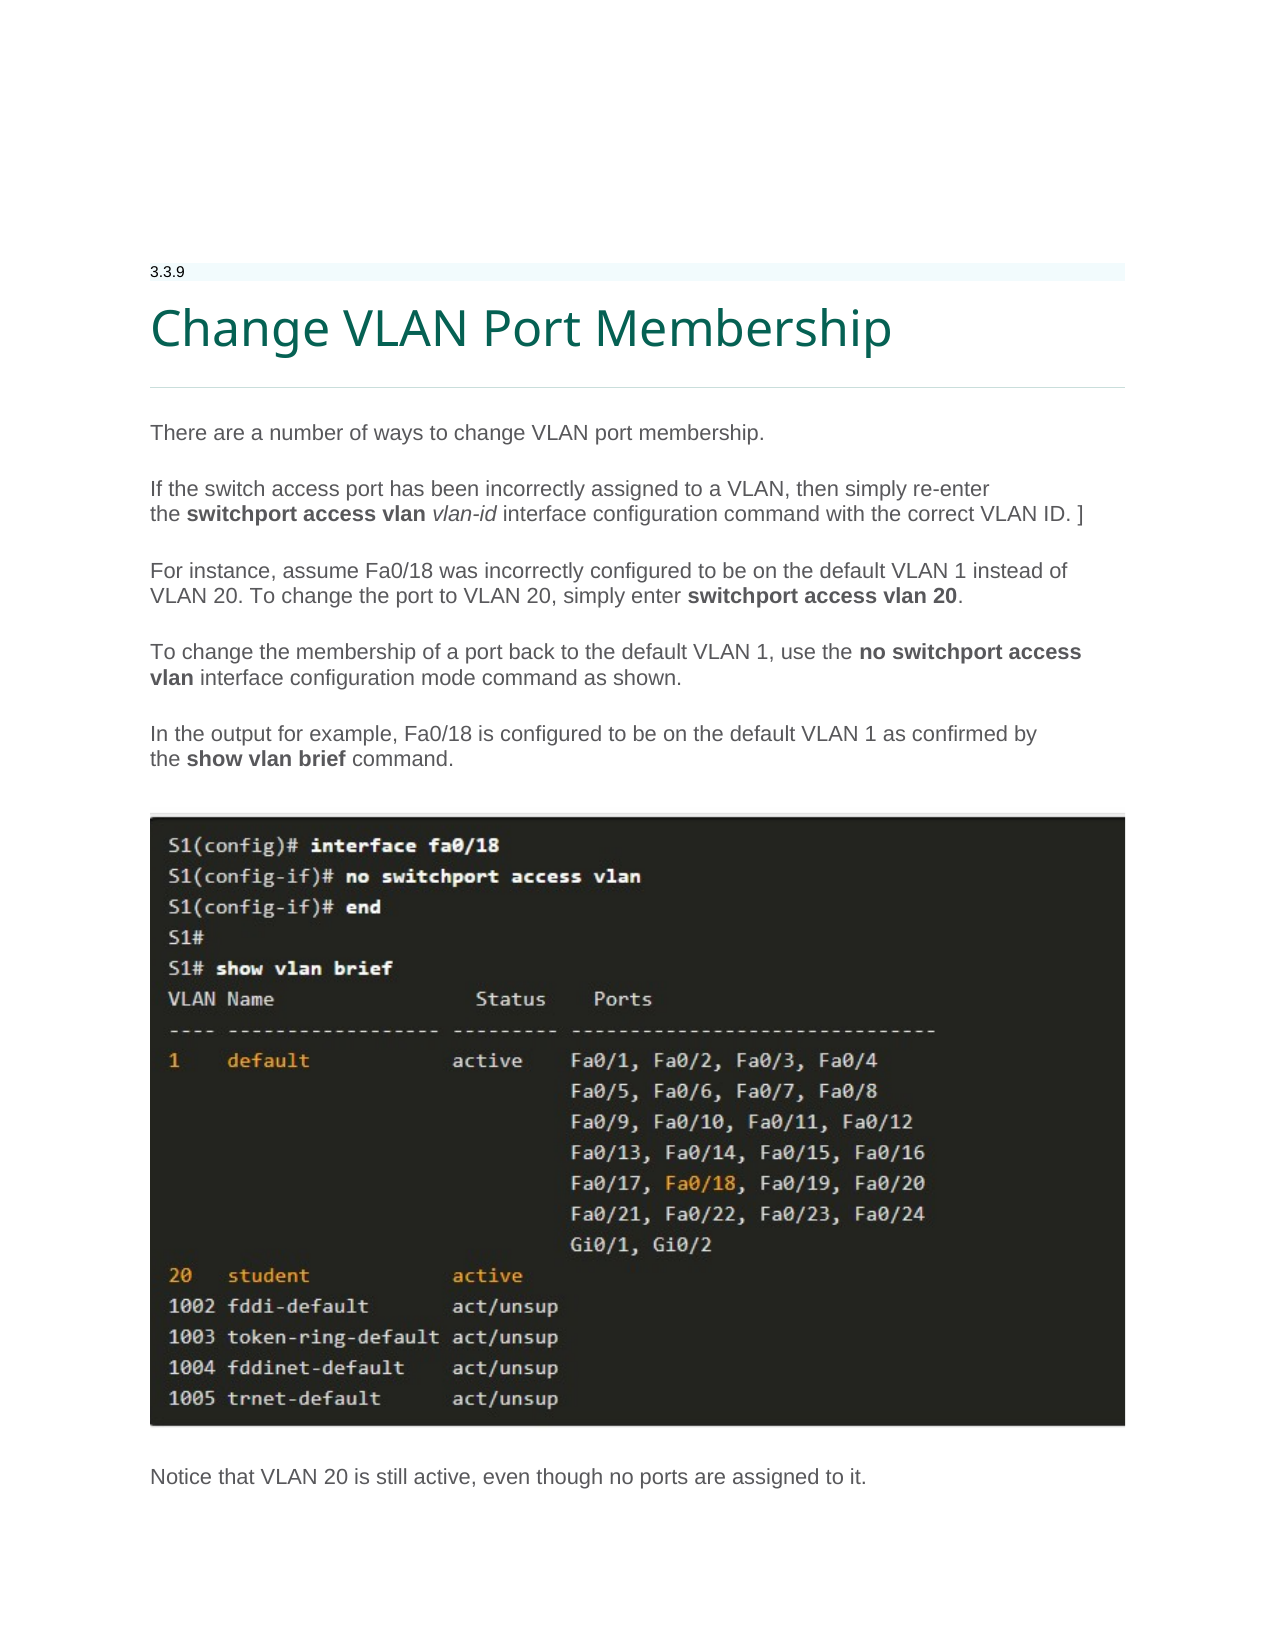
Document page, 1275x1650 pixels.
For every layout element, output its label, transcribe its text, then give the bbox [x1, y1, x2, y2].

text There are a number of ways to change VLAN port membership. [150, 419, 1125, 444]
text To change the membership of a port back to the default VLAN 1, use the no switchport access vlan interface configuration mode command as shown. [150, 639, 1125, 689]
text 3.3.9 [150, 263, 1125, 281]
text Change VLAN Port Membership [150, 293, 1125, 387]
text For instance, assume Fa0/18 was incorrectly configured to be on the default VLAN 1 instead of VLAN 20. To change the port to VLAN 20, simply enter switchport access vlan 20. [150, 557, 1125, 608]
text Notice that VLAN 20 is still active, even though no ports are assigned to it. [150, 1464, 1125, 1489]
text In the output for example, Fa0/18 is configured to be on the default VLAN 1 as confirmed by the show vlan brief command. [150, 721, 1125, 771]
picture [150, 802, 1125, 1433]
text If the switch access port has been incorrectly assigned to a VLAN, then simply re-enter the switchport access vlan vlan-id interface configuration command with the correct VLAN ID. ] [150, 476, 1125, 526]
